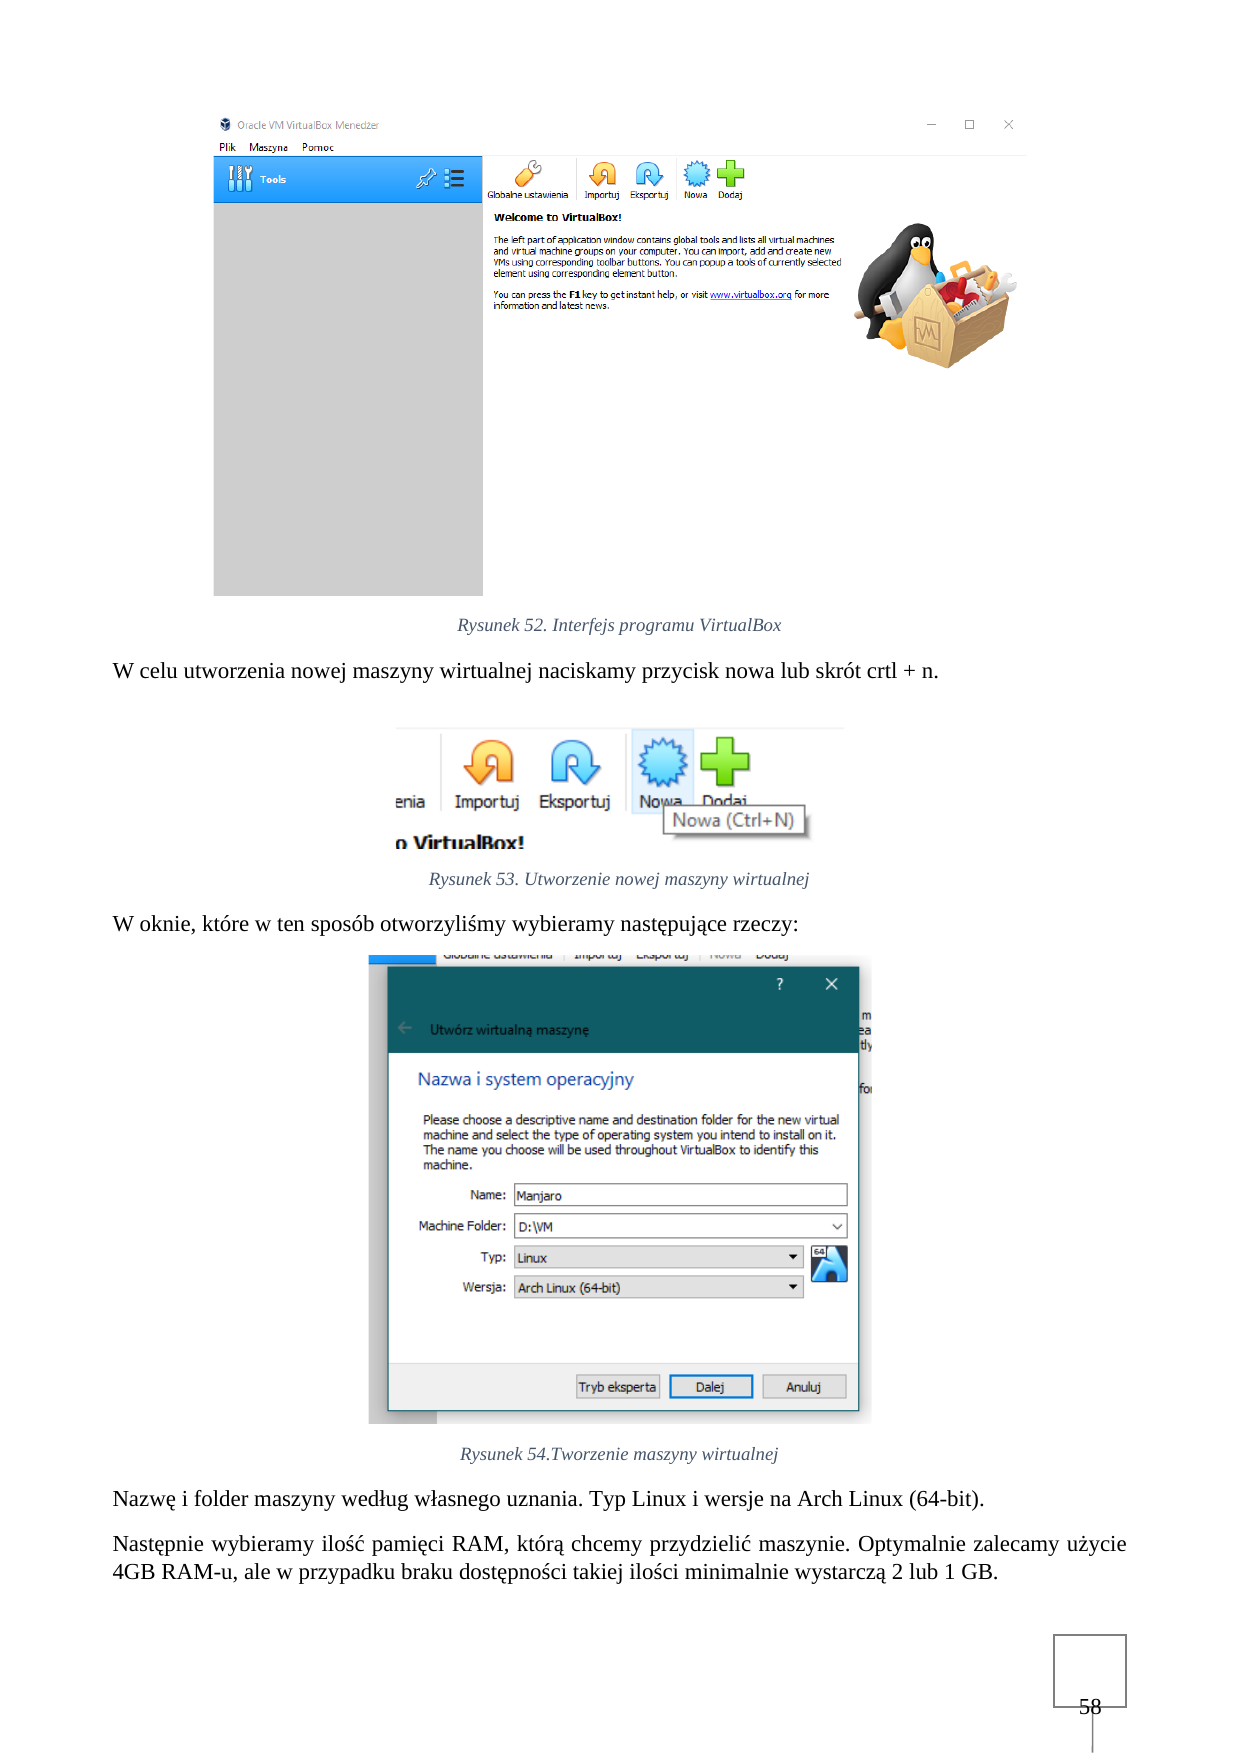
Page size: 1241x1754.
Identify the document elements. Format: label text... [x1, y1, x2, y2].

text W celu utworzenia nowej maszyny wirtualnej naciskamy przycisk nowa lub skrót crtl + n. [112, 657, 1128, 683]
text Następnie wybieramy ilość pamięci RAM, którą chcemy przydzielić maszynie. Optymalnie zalecamy użycie 4GB RAM-u, ale w przypadku braku dostępności takiej ilości minimalnie wystarczą 2 lub 1 GB. [112, 1530, 1128, 1585]
picture [395, 701, 845, 849]
picture [368, 955, 872, 1424]
text W oknie, które w ten sposób otworzyliśmy wybieramy następujące rzeczy: [112, 910, 1128, 936]
text Nazwę i folder maszyny według własnego uznania. Typ Linux i wersje na Arch Linux (64-bit). [112, 1485, 1128, 1511]
picture [213, 112, 1027, 596]
